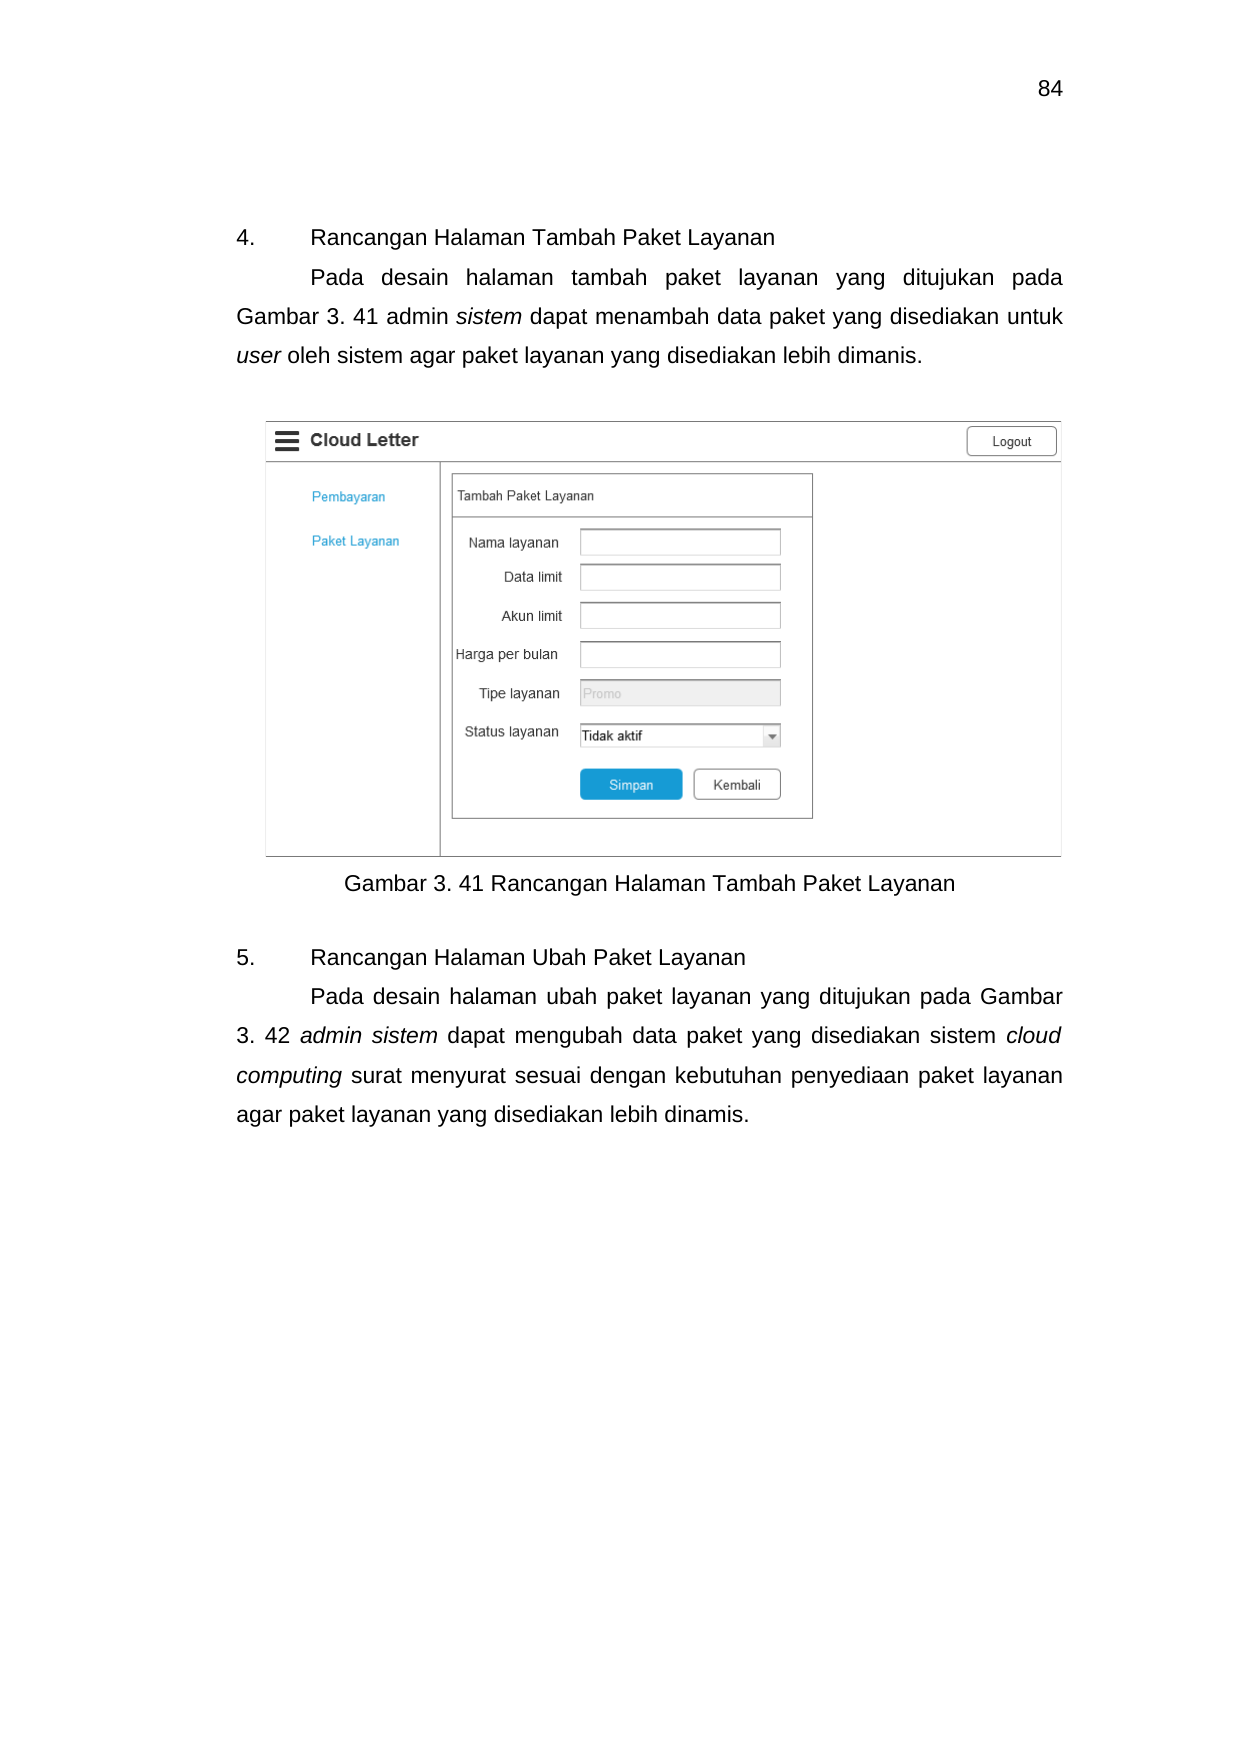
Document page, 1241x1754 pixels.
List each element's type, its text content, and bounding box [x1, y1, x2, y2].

list Rancangan Halaman Ubah Paket Layanan [236, 943, 1063, 970]
picture [265, 421, 1062, 857]
list Pada desain halaman tambah paket layanan yang ditujukan pada Gambar 3. 41 admin sistem dapat menambah data paket yang disediakan untuk user oleh sistem agar paket layanan yang disediakan lebih dimanis. [236, 263, 1063, 369]
text Gambar 3. 41 Rancangan Halaman Tambah Paket Layanan [236, 870, 1063, 897]
list Rancangan Halaman Tambah Paket Layanan [236, 224, 1063, 250]
list Pada desain halaman ubah paket layanan yang ditujukan pada Gambar 3. 42 admin sistem dapat mengubah data paket yang disediakan sistem cloud computing surat menyurat sesuai dengan kebutuhan penyediaan paket layanan agar paket layanan yang disediakan lebih dinamis. [236, 983, 1063, 1128]
